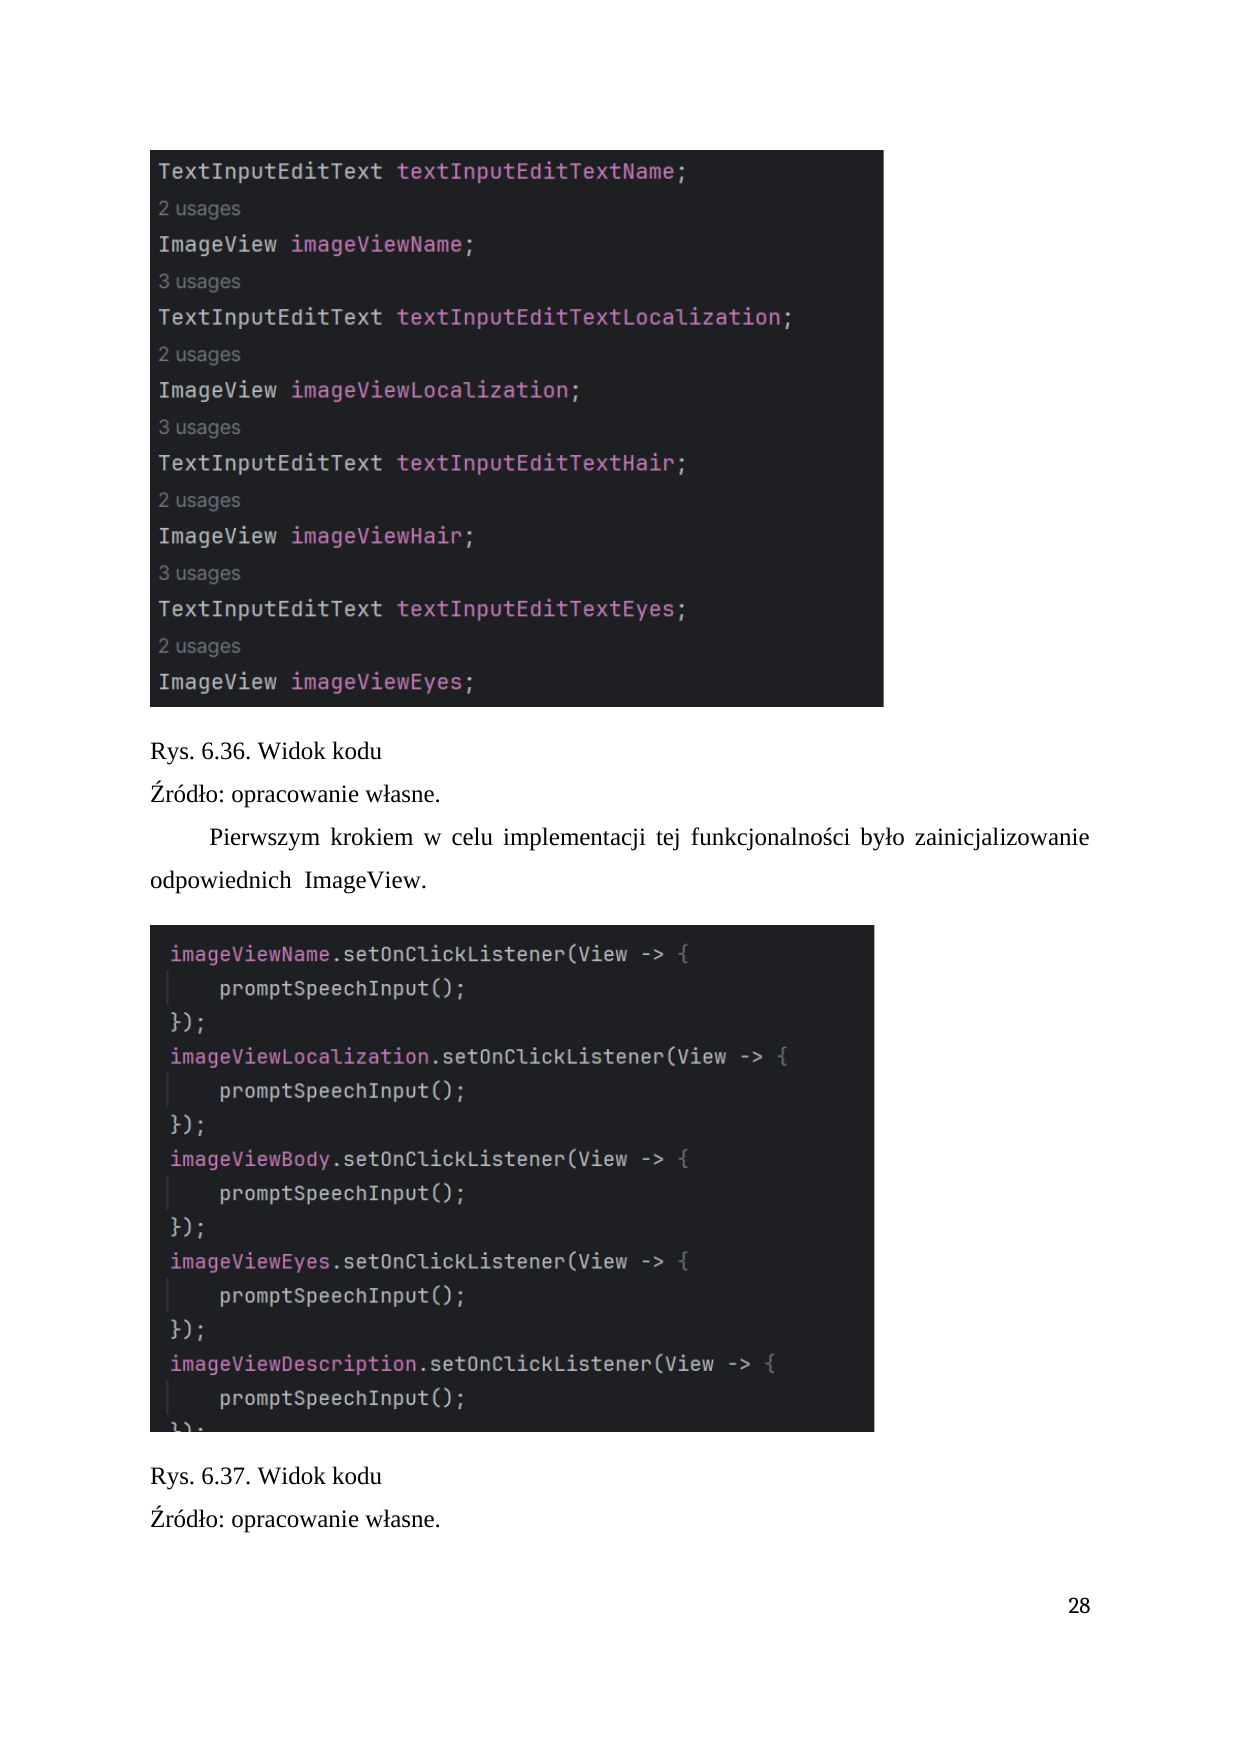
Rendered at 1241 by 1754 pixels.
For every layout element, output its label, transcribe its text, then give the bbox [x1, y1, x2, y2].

text Pierwszym krokiem w celu implementacji tej funkcjonalności było zainicjalizowanie odpowiednich ImageView. [150, 822, 1090, 894]
text Źródło: opracowanie własne. [150, 1504, 1090, 1533]
text Źródło: opracowanie własne. [150, 779, 1090, 808]
picture [150, 925, 875, 1432]
text Rys. 6.37. Widok kodu [150, 1461, 1090, 1490]
text Rys. 6.36. Widok kodu [150, 736, 1090, 765]
picture [150, 150, 884, 707]
